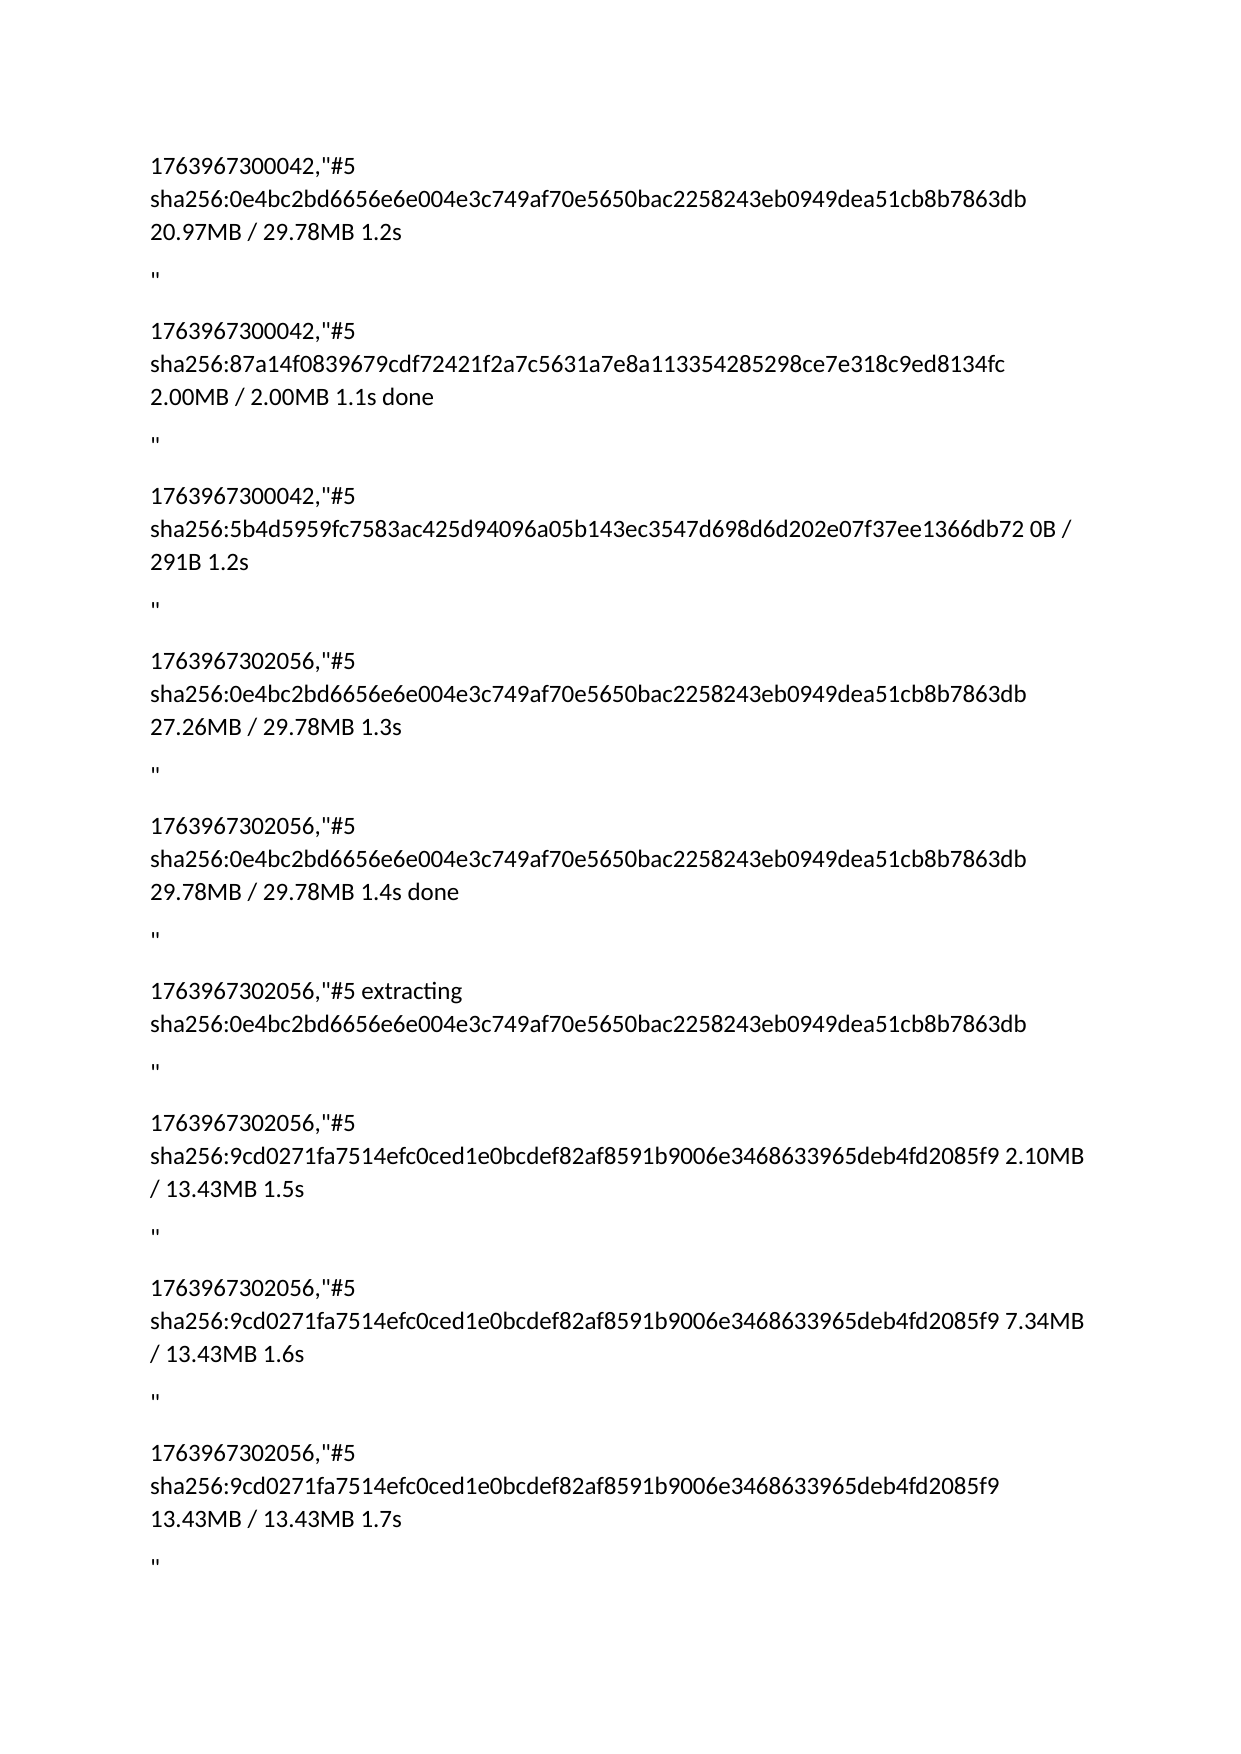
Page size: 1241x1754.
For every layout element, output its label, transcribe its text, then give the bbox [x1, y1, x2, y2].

text 1763967300042,"#5 sha256:87a14f0839679cdf72421f2a7c5631a7e8a113354285298ce7e318c9ed8134fc 2.00MB / 2.00MB 1.1s done [150, 315, 1090, 411]
text " [150, 430, 1090, 461]
text 1763967302056,"#5 sha256:0e4bc2bd6656e6e004e3c749af70e5650bac2258243eb0949dea51cb8b7863db 29.78MB / 29.78MB 1.4s done [150, 810, 1090, 906]
text 1763967302056,"#5 sha256:9cd0271fa7514efc0ced1e0bcdef82af8591b9006e3468633965deb4fd2085f9 2.10MB / 13.43MB 1.5s [150, 1107, 1090, 1203]
text " [150, 1387, 1090, 1418]
text 1763967300042,"#5 sha256:0e4bc2bd6656e6e004e3c749af70e5650bac2258243eb0949dea51cb8b7863db 20.97MB / 29.78MB 1.2s [150, 150, 1090, 246]
text " [150, 1222, 1090, 1253]
text " [150, 1552, 1090, 1583]
text 1763967302056,"#5 sha256:9cd0271fa7514efc0ced1e0bcdef82af8591b9006e3468633965deb4fd2085f9 7.34MB / 13.43MB 1.6s [150, 1272, 1090, 1368]
text " [150, 595, 1090, 626]
text " [150, 760, 1090, 791]
text 1763967302056,"#5 sha256:9cd0271fa7514efc0ced1e0bcdef82af8591b9006e3468633965deb4fd2085f9 13.43MB / 13.43MB 1.7s [150, 1437, 1090, 1533]
text 1763967302056,"#5 sha256:0e4bc2bd6656e6e004e3c749af70e5650bac2258243eb0949dea51cb8b7863db 27.26MB / 29.78MB 1.3s [150, 645, 1090, 741]
text 1763967302056,"#5 extracting sha256:0e4bc2bd6656e6e004e3c749af70e5650bac2258243eb0949dea51cb8b7863db [150, 975, 1090, 1038]
text 1763967300042,"#5 sha256:5b4d5959fc7583ac425d94096a05b143ec3547d698d6d202e07f37ee1366db72 0B / 291B 1.2s [150, 480, 1090, 576]
text " [150, 265, 1090, 296]
text " [150, 1057, 1090, 1088]
text " [150, 925, 1090, 956]
